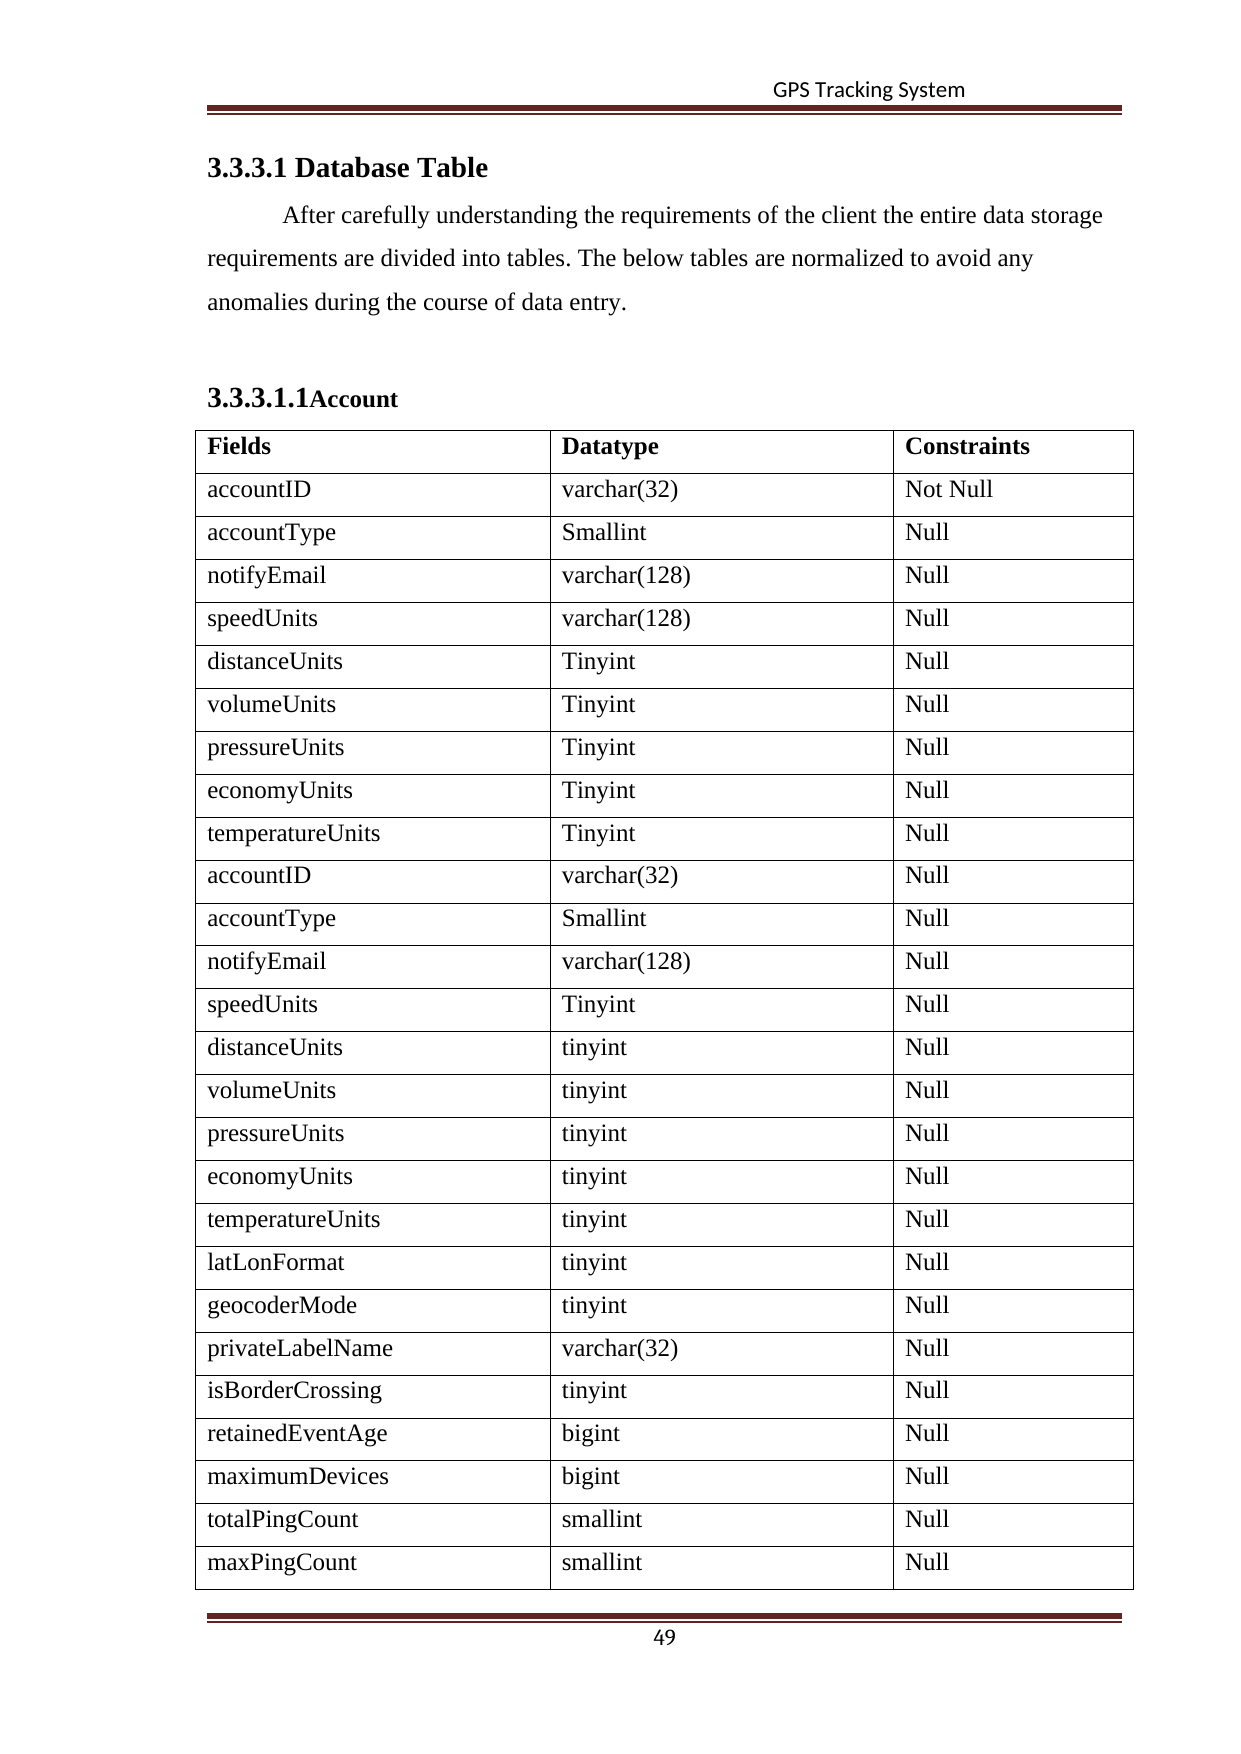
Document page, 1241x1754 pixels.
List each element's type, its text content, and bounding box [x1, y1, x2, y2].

table_cell varchar(32) [551, 861, 893, 902]
table_cell Null [894, 517, 1133, 559]
table_cell varchar(128) [551, 946, 893, 988]
table_cell tinyint [551, 1075, 893, 1117]
table_cell temperatureUnits [196, 818, 550, 859]
table_cell varchar(32) [551, 1333, 893, 1374]
table_cell Null [894, 1504, 1133, 1546]
table_cell totalPingCount [196, 1504, 550, 1546]
table_header Constraints [894, 431, 1133, 473]
table_cell speedUnits [196, 603, 550, 645]
table_cell Smallint [551, 517, 893, 559]
table_cell bigint [551, 1419, 893, 1460]
table_cell varchar(128) [551, 603, 893, 645]
table_cell Null [894, 861, 1133, 902]
table_cell distanceUnits [196, 646, 550, 688]
table_cell Null [894, 989, 1133, 1031]
table_cell Tinyint [551, 732, 893, 774]
table_cell Tinyint [551, 818, 893, 859]
table_cell bigint [551, 1461, 893, 1503]
table_cell speedUnits [196, 989, 550, 1031]
table_cell volumeUnits [196, 1075, 550, 1117]
table_cell Null [894, 1461, 1133, 1503]
table_cell isBorderCrossing [196, 1376, 550, 1417]
table_cell smallint [551, 1504, 893, 1546]
table_cell varchar(32) [551, 474, 893, 516]
table_cell geocoderMode [196, 1290, 550, 1332]
table_cell retainedEventAge [196, 1419, 550, 1460]
text 3.3.3.1 Database Table [207, 150, 1122, 183]
table_cell Null [894, 1204, 1133, 1246]
table_cell Null [894, 1376, 1133, 1417]
table_cell economyUnits [196, 775, 550, 817]
table_cell tinyint [551, 1032, 893, 1074]
table_cell tinyint [551, 1247, 893, 1289]
table_cell Null [894, 1075, 1133, 1117]
table_cell Null [894, 818, 1133, 859]
table_cell Tinyint [551, 989, 893, 1031]
table_cell notifyEmail [196, 560, 550, 602]
table_cell Null [894, 646, 1133, 688]
table_cell tinyint [551, 1290, 893, 1332]
text After carefully understanding the requirements of the client the entire data storage requirements are divided into tables. The below tables are normalized to avoid any anomalies during the course of data entry. [207, 200, 1122, 315]
table_cell maximumDevices [196, 1461, 550, 1503]
table_cell smallint [551, 1547, 893, 1589]
table_cell accountID [196, 474, 550, 516]
table_cell privateLabelName [196, 1333, 550, 1374]
table_cell Null [894, 1547, 1133, 1589]
table_cell Null [894, 1419, 1133, 1460]
table_cell accountType [196, 517, 550, 559]
table_header Datatype [551, 431, 893, 473]
table_cell tinyint [551, 1118, 893, 1160]
table_cell Null [894, 1161, 1133, 1203]
table_cell Null [894, 946, 1133, 988]
table_cell economyUnits [196, 1161, 550, 1203]
table_cell temperatureUnits [196, 1204, 550, 1246]
table_cell Null [894, 560, 1133, 602]
table_cell Null [894, 689, 1133, 731]
table_cell distanceUnits [196, 1032, 550, 1074]
table_cell Null [894, 603, 1133, 645]
table_cell Null [894, 904, 1133, 945]
table_cell volumeUnits [196, 689, 550, 731]
table_cell Null [894, 1333, 1133, 1374]
table_cell Null [894, 1032, 1133, 1074]
table_cell Not Null [894, 474, 1133, 516]
table_cell accountType [196, 904, 550, 945]
table_cell Null [894, 1290, 1133, 1332]
table_cell Null [894, 775, 1133, 817]
table_cell Null [894, 1247, 1133, 1289]
table_cell maxPingCount [196, 1547, 550, 1589]
table_cell Tinyint [551, 689, 893, 731]
table_cell varchar(128) [551, 560, 893, 602]
table_header Fields [196, 431, 550, 473]
table_cell Tinyint [551, 646, 893, 688]
table_cell Null [894, 1118, 1133, 1160]
table_cell Smallint [551, 904, 893, 945]
table_cell pressureUnits [196, 732, 550, 774]
table_cell Null [894, 732, 1133, 774]
table_cell notifyEmail [196, 946, 550, 988]
table_cell tinyint [551, 1204, 893, 1246]
table_cell tinyint [551, 1376, 893, 1417]
text 3.3.3.1.1Account [207, 380, 1122, 413]
table_cell Tinyint [551, 775, 893, 817]
table_cell accountID [196, 861, 550, 902]
table_cell pressureUnits [196, 1118, 550, 1160]
table_cell tinyint [551, 1161, 893, 1203]
table_cell latLonFormat [196, 1247, 550, 1289]
